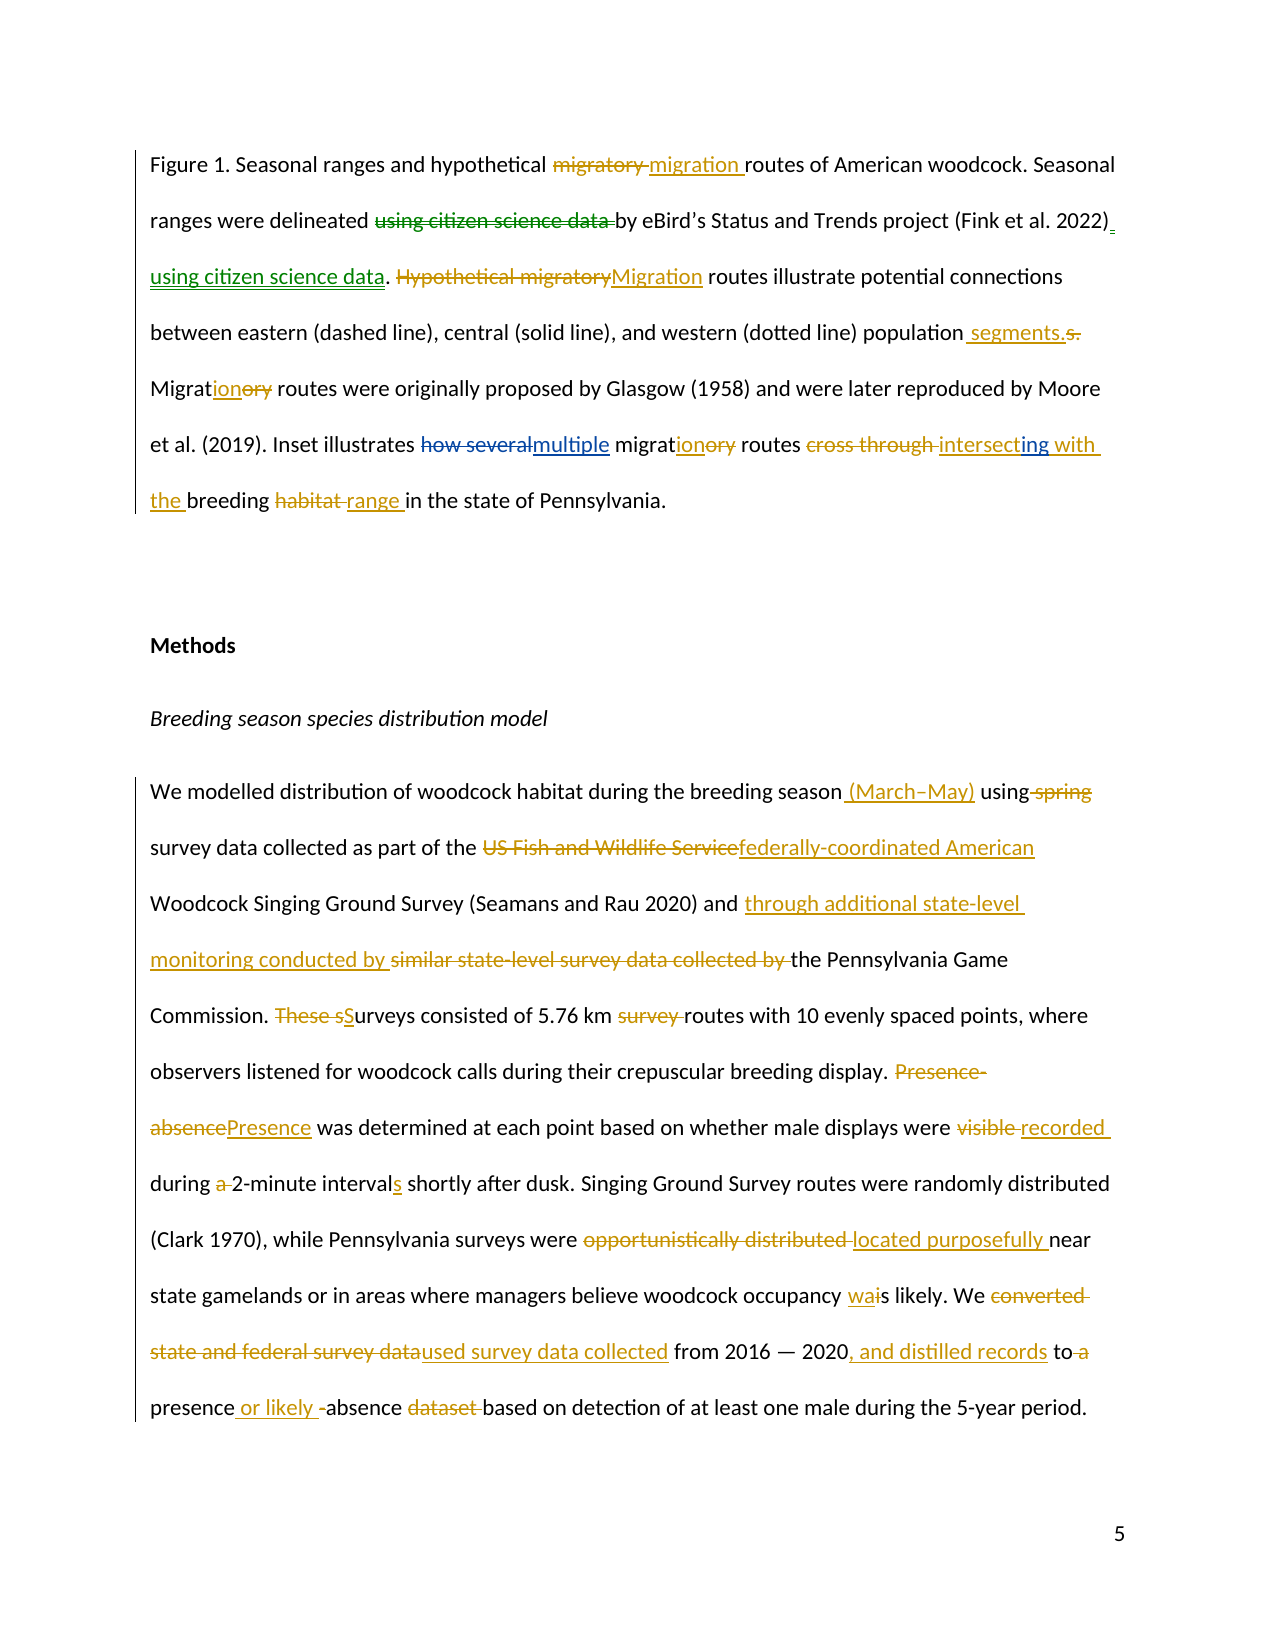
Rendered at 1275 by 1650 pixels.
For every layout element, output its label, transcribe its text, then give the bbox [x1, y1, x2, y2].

text Figure 1. Seasonal ranges and hypothetical routes of American woodcock. Seasonal ranges were delineated by eBird’s Status and Trends project (Fink et al. 2022). routes illustrate potential connections between eastern (dashed line), central (solid line), and western (dotted line) population Migrat routes were originally proposed by Glasgow (1958) and were later reproduced by Moore et al. (2019). Inset illustrates migrat routes breeding in the state of Pennsylvania. [150, 150, 1125, 514]
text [150, 777, 1125, 1422]
text Breeding season species distribution model [150, 704, 1125, 732]
text Methods [150, 632, 1125, 660]
